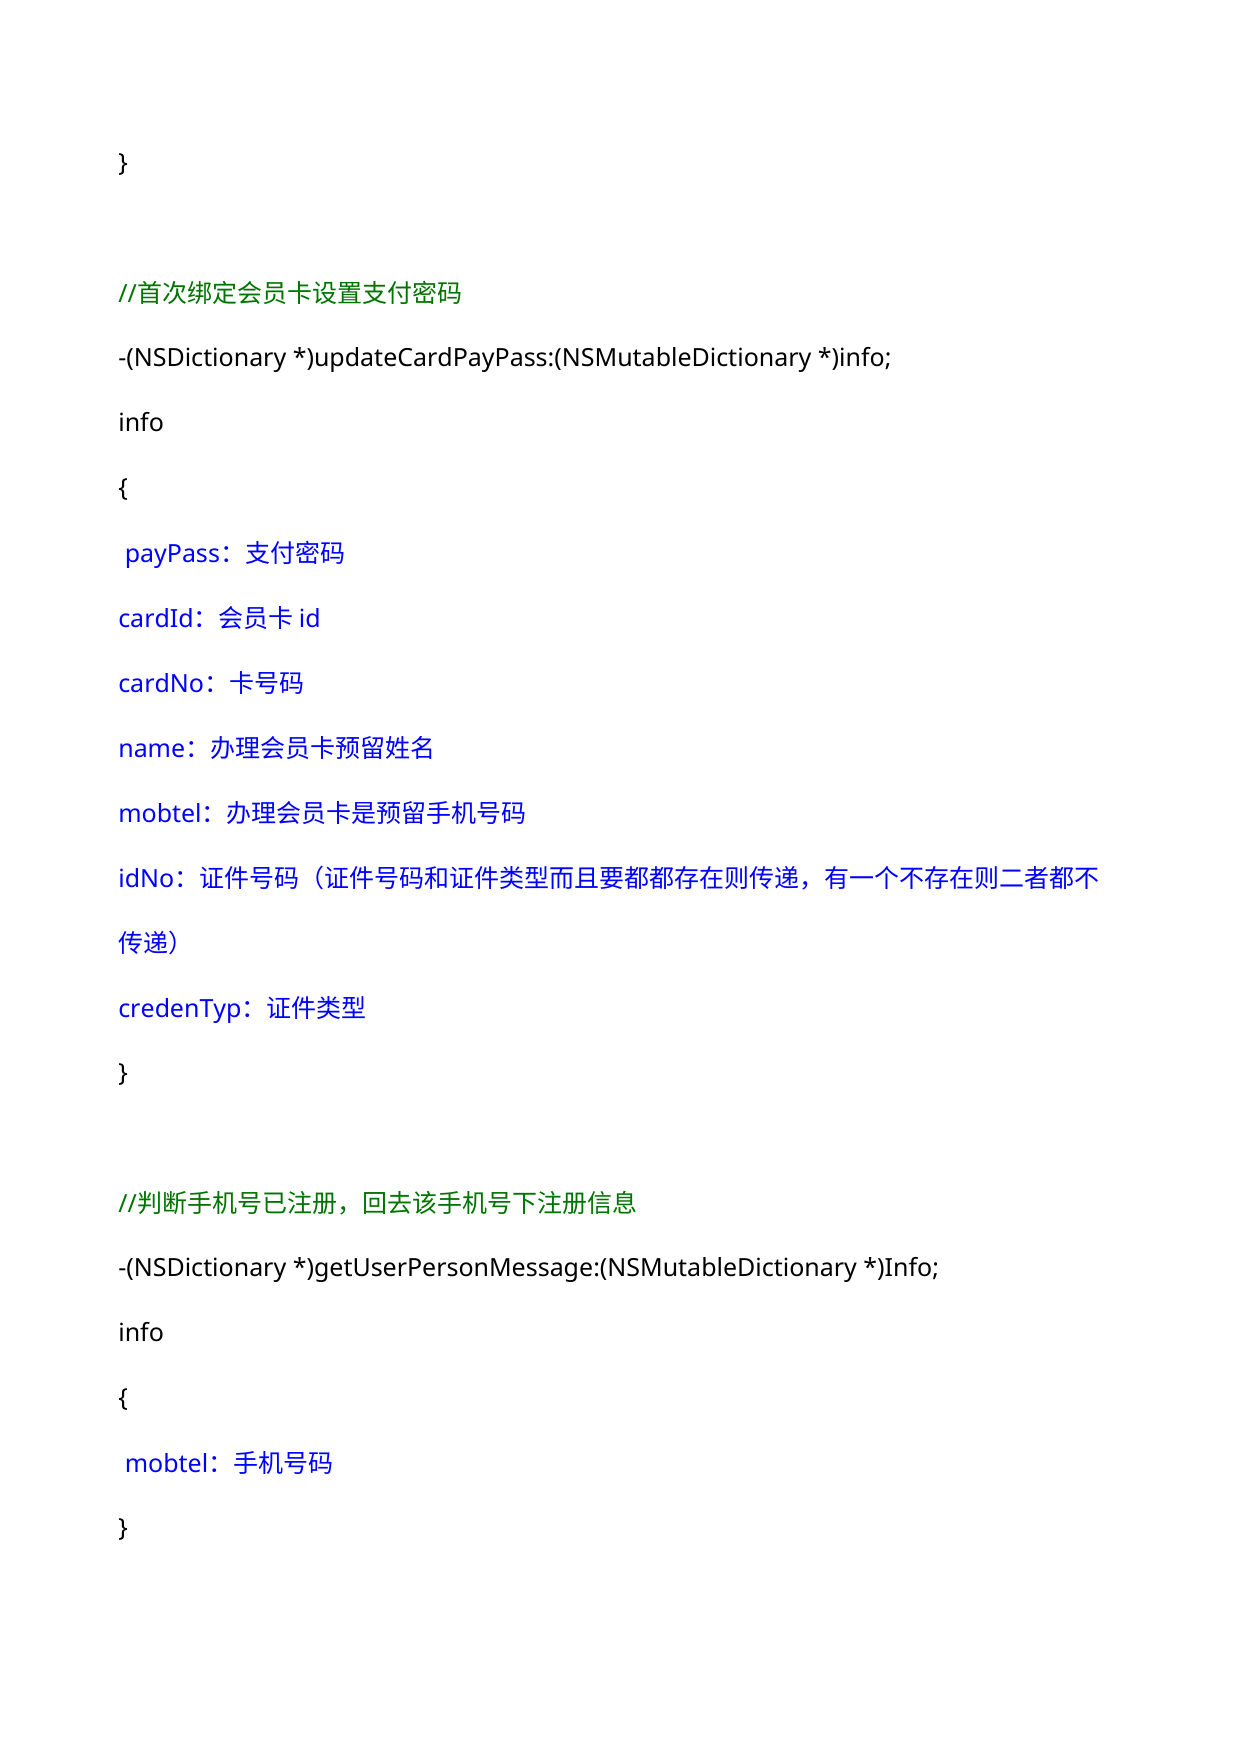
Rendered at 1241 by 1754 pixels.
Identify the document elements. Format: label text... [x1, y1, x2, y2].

text cardId：会员卡id [118, 584, 1122, 649]
text cardNo：卡号码 [118, 649, 1122, 714]
text } [118, 129, 1122, 194]
text idNo：证件号码（证件号码和证件类型而且要都都存在则传递，有一个不存在则二者都不传递） [118, 844, 1122, 974]
text } [118, 1039, 1122, 1104]
text mobtel：办理会员卡是预留手机号码 [118, 779, 1122, 844]
text { [118, 454, 1122, 519]
text -(NSDictionary *)getUserPersonMessage:(NSMutableDictionary *)Info; [118, 1234, 1122, 1299]
text info [118, 389, 1122, 454]
text //首次绑定会员卡设置支付密码 [118, 259, 1122, 324]
text credenTyp：证件类型 [118, 974, 1122, 1039]
text mobtel：手机号码 [118, 1429, 1122, 1494]
text info [118, 1299, 1122, 1364]
text payPass：支付密码 [118, 519, 1122, 584]
text } [118, 1494, 1122, 1559]
text { [118, 1364, 1122, 1429]
text name：办理会员卡预留姓名 [118, 714, 1122, 779]
text -(NSDictionary *)updateCardPayPass:(NSMutableDictionary *)info; [118, 324, 1122, 389]
text //判断手机号已注册，回去该手机号下注册信息 [118, 1169, 1122, 1234]
